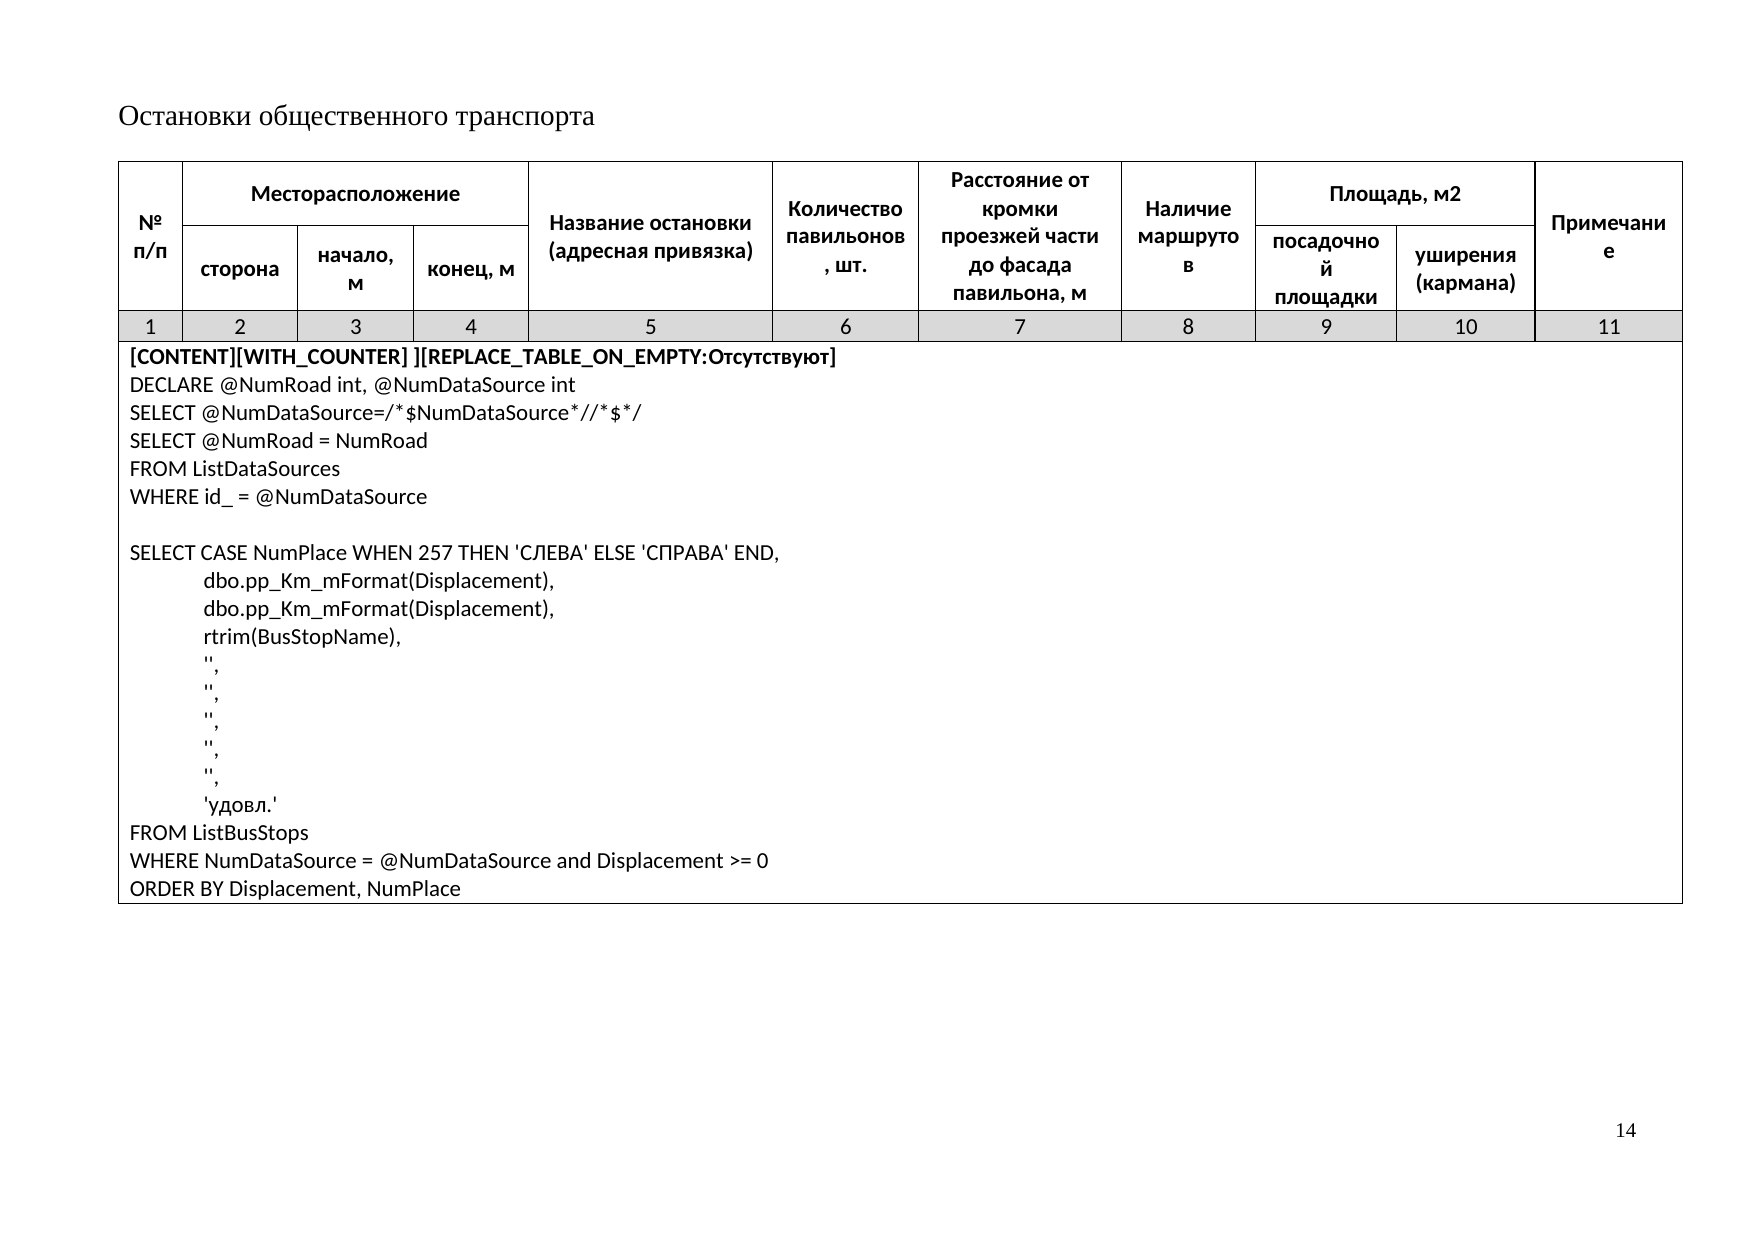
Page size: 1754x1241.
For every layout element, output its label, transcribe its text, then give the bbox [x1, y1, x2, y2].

table_cell конец, м [414, 226, 528, 310]
table_cell 3 [298, 311, 413, 341]
table_cell 1 [119, 311, 182, 341]
table_cell [CONTENT][WITH_COUNTER] ][REPLACE_TABLE_ON_EMPTY:Отсутствуют] DECLARE @NumRoad int, @NumDataSource int SELECT @NumDataSource=/*$NumDataSource*//*$*/ SELECT @NumRoad = NumRoad FROM ListDataSources WHERE id_ = @NumDataSource SELECT CASE NumPlace WHEN 257 THEN 'СЛЕВА' ELSE 'СПРАВА' END, dbo.pp_Km_mFormat(Displacement), dbo.pp_Km_mFormat(Displacement), rtrim(BusStopName), '', '', '', '', '', 'удовл.' FROM ListBusStops WHERE NumDataSource = @NumDataSource and Displacement >= 0 ORDER BY Displacement, NumPlace [119, 342, 1682, 902]
table_cell посадочной площадки [1256, 226, 1396, 310]
table_cell уширения (кармана) [1397, 226, 1534, 310]
table_cell 2 [183, 311, 297, 341]
table_cell сторона [183, 226, 297, 310]
table_cell 9 [1256, 311, 1396, 341]
table_header Название остановки (адресная привязка) [529, 162, 772, 310]
subtitle Остановки общественного транспорта [118, 98, 1636, 131]
table_header Примечание [1536, 162, 1682, 310]
table_header № п/п [119, 162, 182, 310]
table_header Площадь, м2 [1256, 162, 1534, 225]
table_cell 10 [1397, 311, 1534, 341]
table_cell начало, м [298, 226, 413, 310]
table_cell 8 [1122, 311, 1255, 341]
table_header Месторасположение [183, 162, 528, 225]
table_cell 7 [919, 311, 1121, 341]
table_header Количество павильонов, шт. [773, 162, 918, 310]
table_cell 6 [773, 311, 918, 341]
table_header Расстояние от кромки проезжей части до фасада павильона, м [919, 162, 1121, 310]
table_header Наличие маршрутов [1122, 162, 1255, 310]
table_cell 4 [414, 311, 528, 341]
table_cell 5 [529, 311, 772, 341]
table_cell 11 [1536, 311, 1682, 341]
